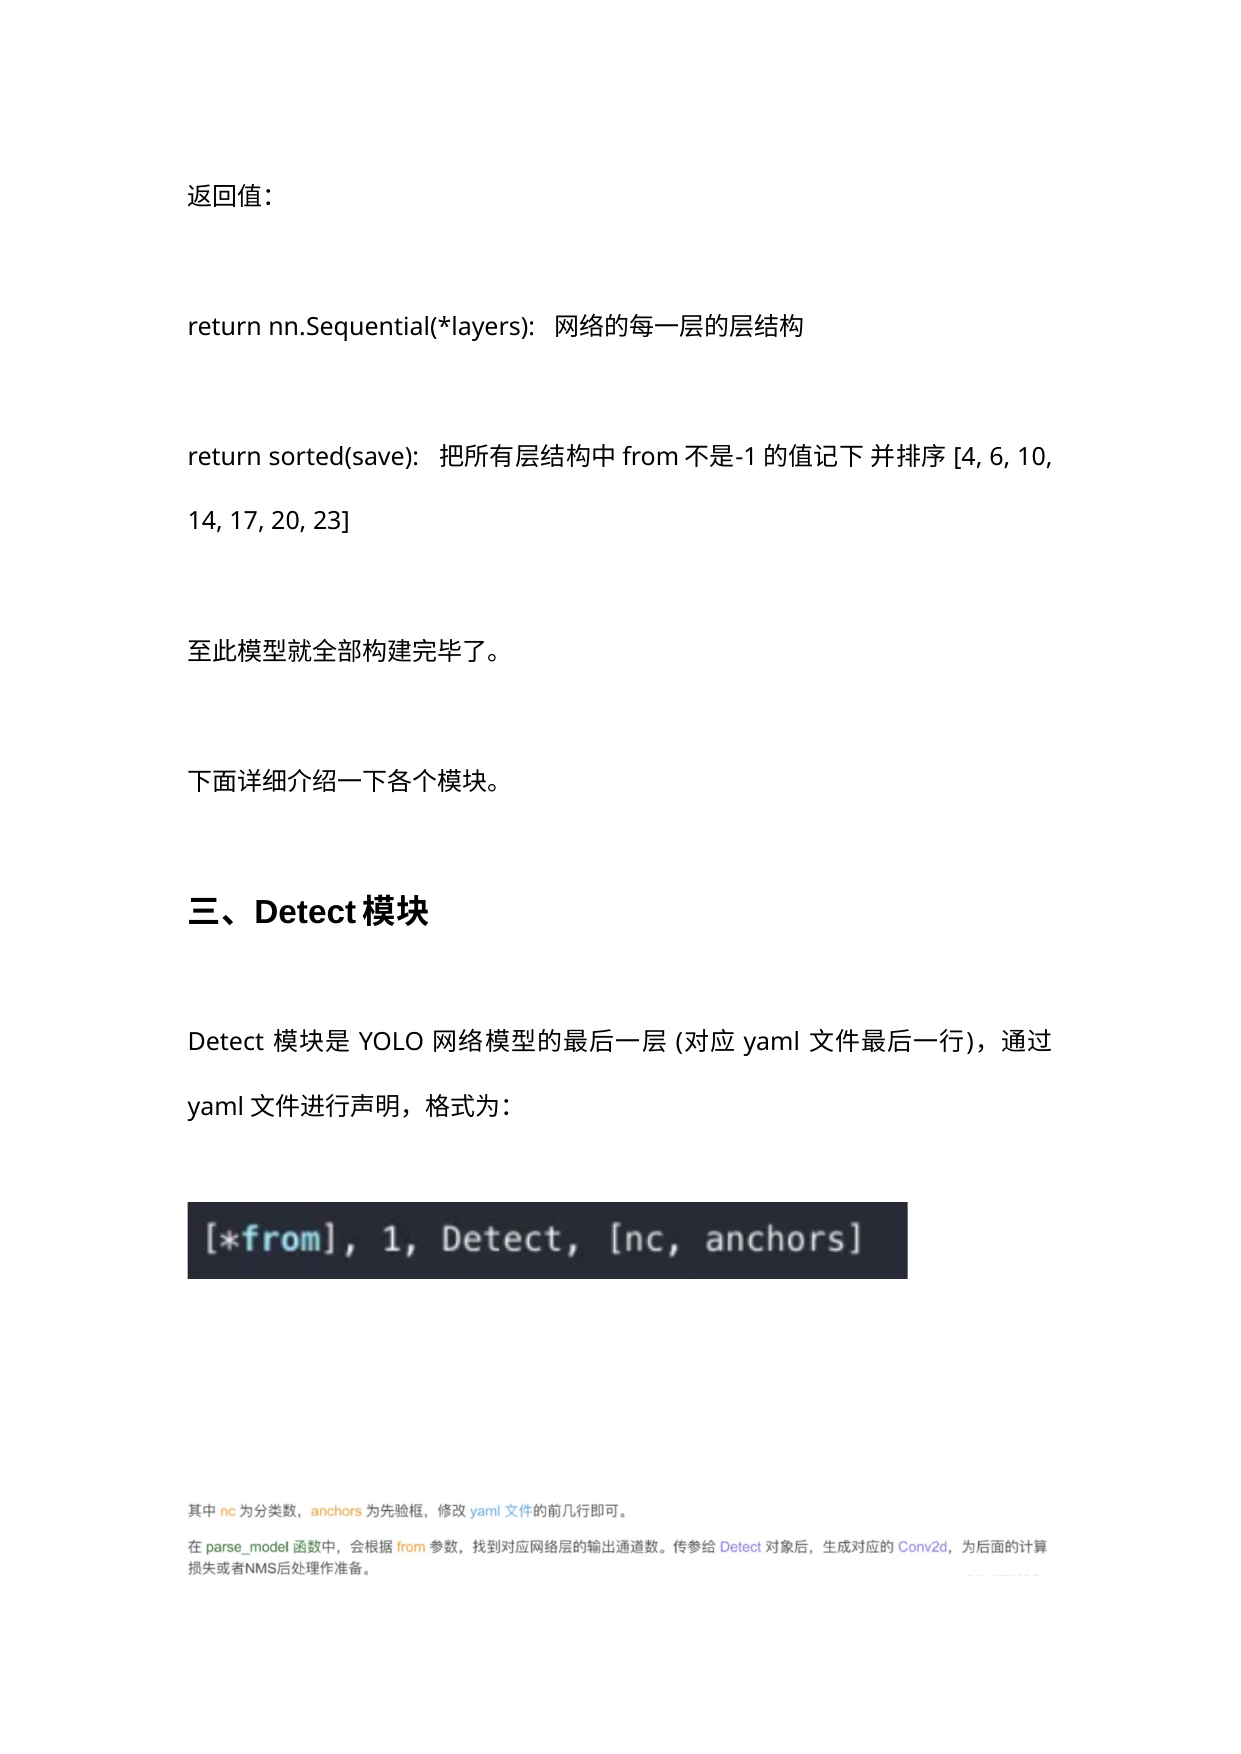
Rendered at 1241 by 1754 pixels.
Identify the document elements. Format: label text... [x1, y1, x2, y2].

picture [187, 1202, 908, 1279]
text 三、Detect模块 [187, 877, 1053, 942]
text 返回值： [187, 162, 1053, 227]
text 下面详细介绍一下各个模块。 [187, 747, 1053, 812]
text return nn.Sequential(*layers): 网络的每一层的层结构 [187, 292, 1053, 357]
text return sorted(save): 把所有层结构中from不是-1的值记下 并排序 [4, 6, 10, 14, 17, 20, 23] [187, 422, 1053, 552]
picture [187, 1494, 1051, 1576]
text 至此模型就全部构建完毕了。 [187, 617, 1053, 682]
text Detect 模块是 YOLO 网络模型的最后一层 (对应 yaml 文件最后一行)，通过 yaml 文件进行声明，格式为： [187, 1007, 1053, 1137]
